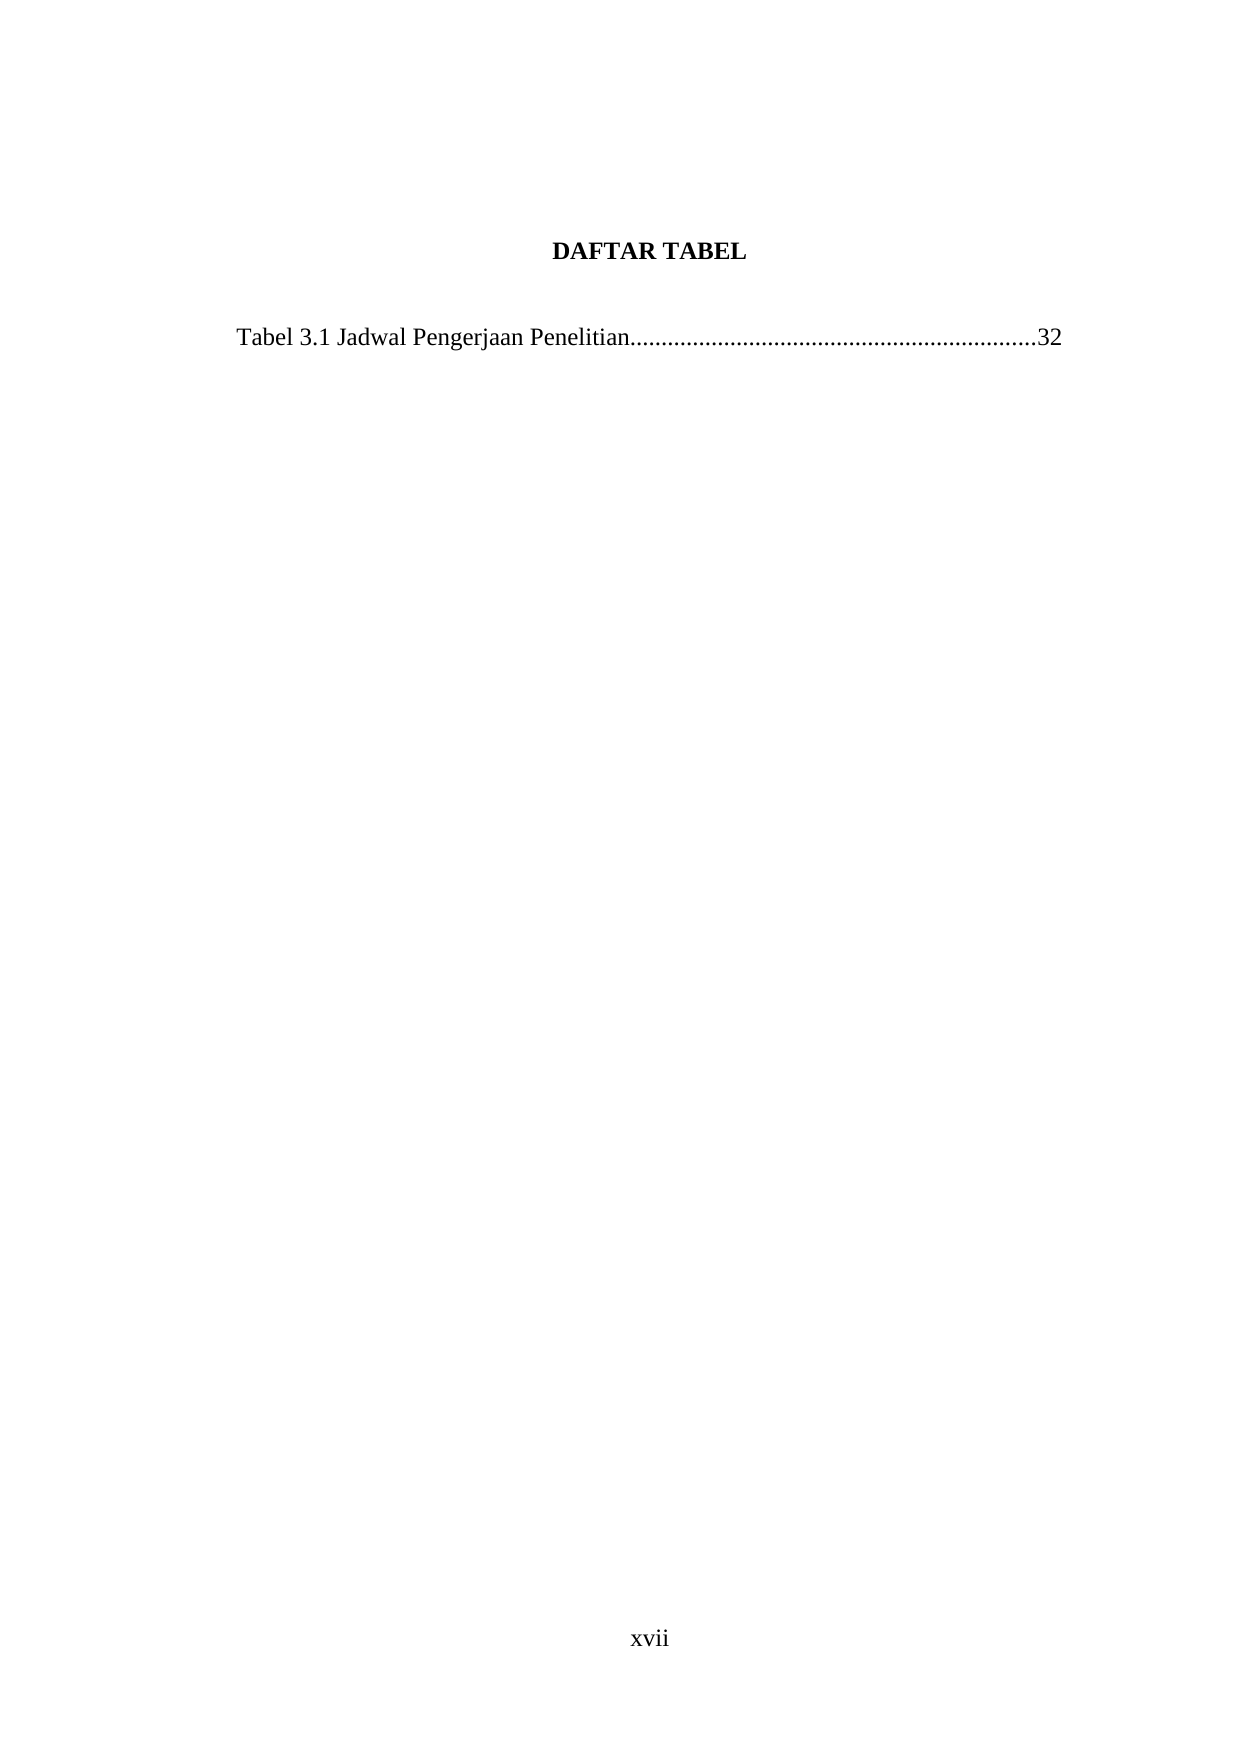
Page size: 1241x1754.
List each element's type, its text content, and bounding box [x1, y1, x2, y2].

subtitle DAFTAR TABEL [236, 236, 1063, 265]
text Tabel 3.1 Jadwal Pengerjaan Penelitian 32 [236, 322, 1063, 351]
